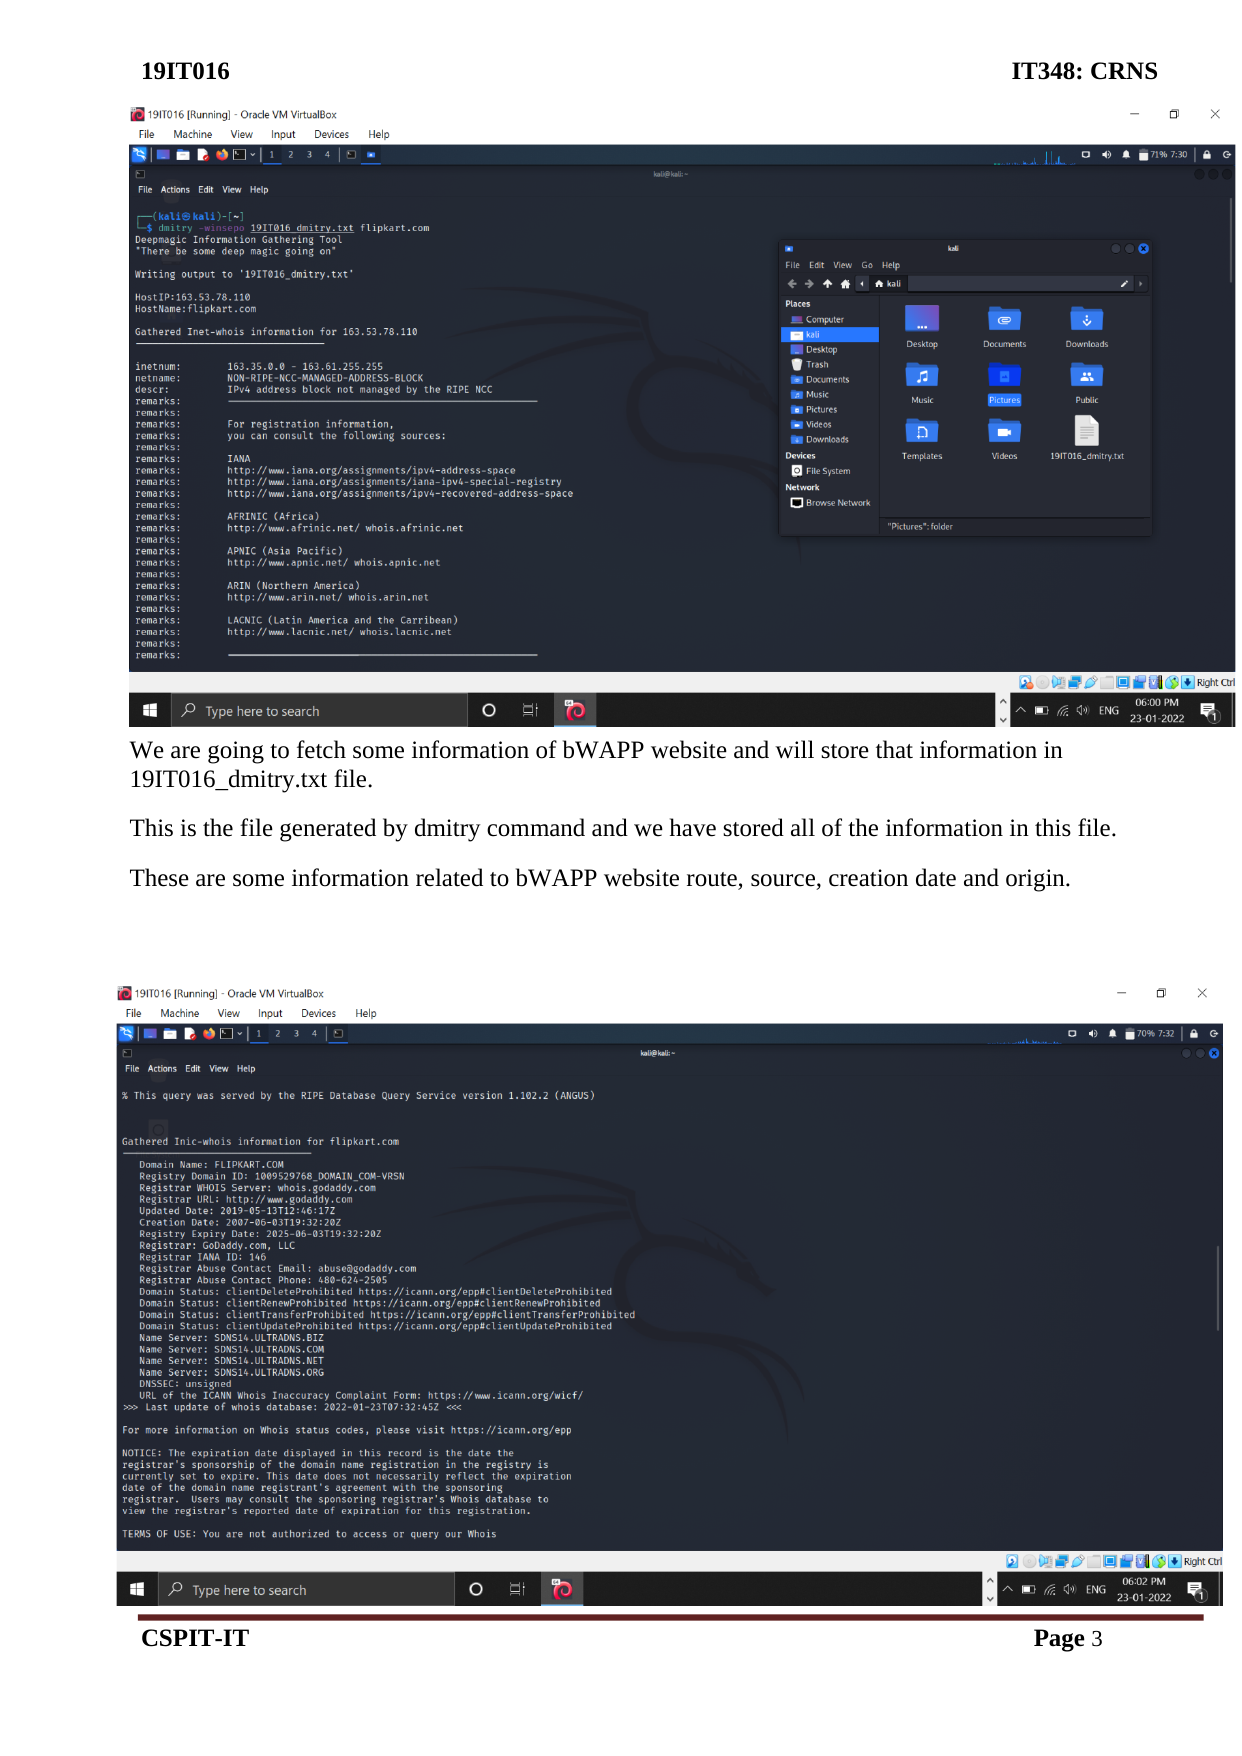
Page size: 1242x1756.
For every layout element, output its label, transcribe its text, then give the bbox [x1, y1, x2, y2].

text We are going to fetch some information of bWAPP website and will store that information in 19IT016_dmitry.txt file. [129, 736, 1065, 793]
picture [129, 104, 1236, 727]
picture [116, 983, 1223, 1606]
text This is the file generated by dmitry command and we have stored all of the information in this file. These are some information related to bWAPP website route, source, creation date and origin. [129, 813, 1119, 892]
